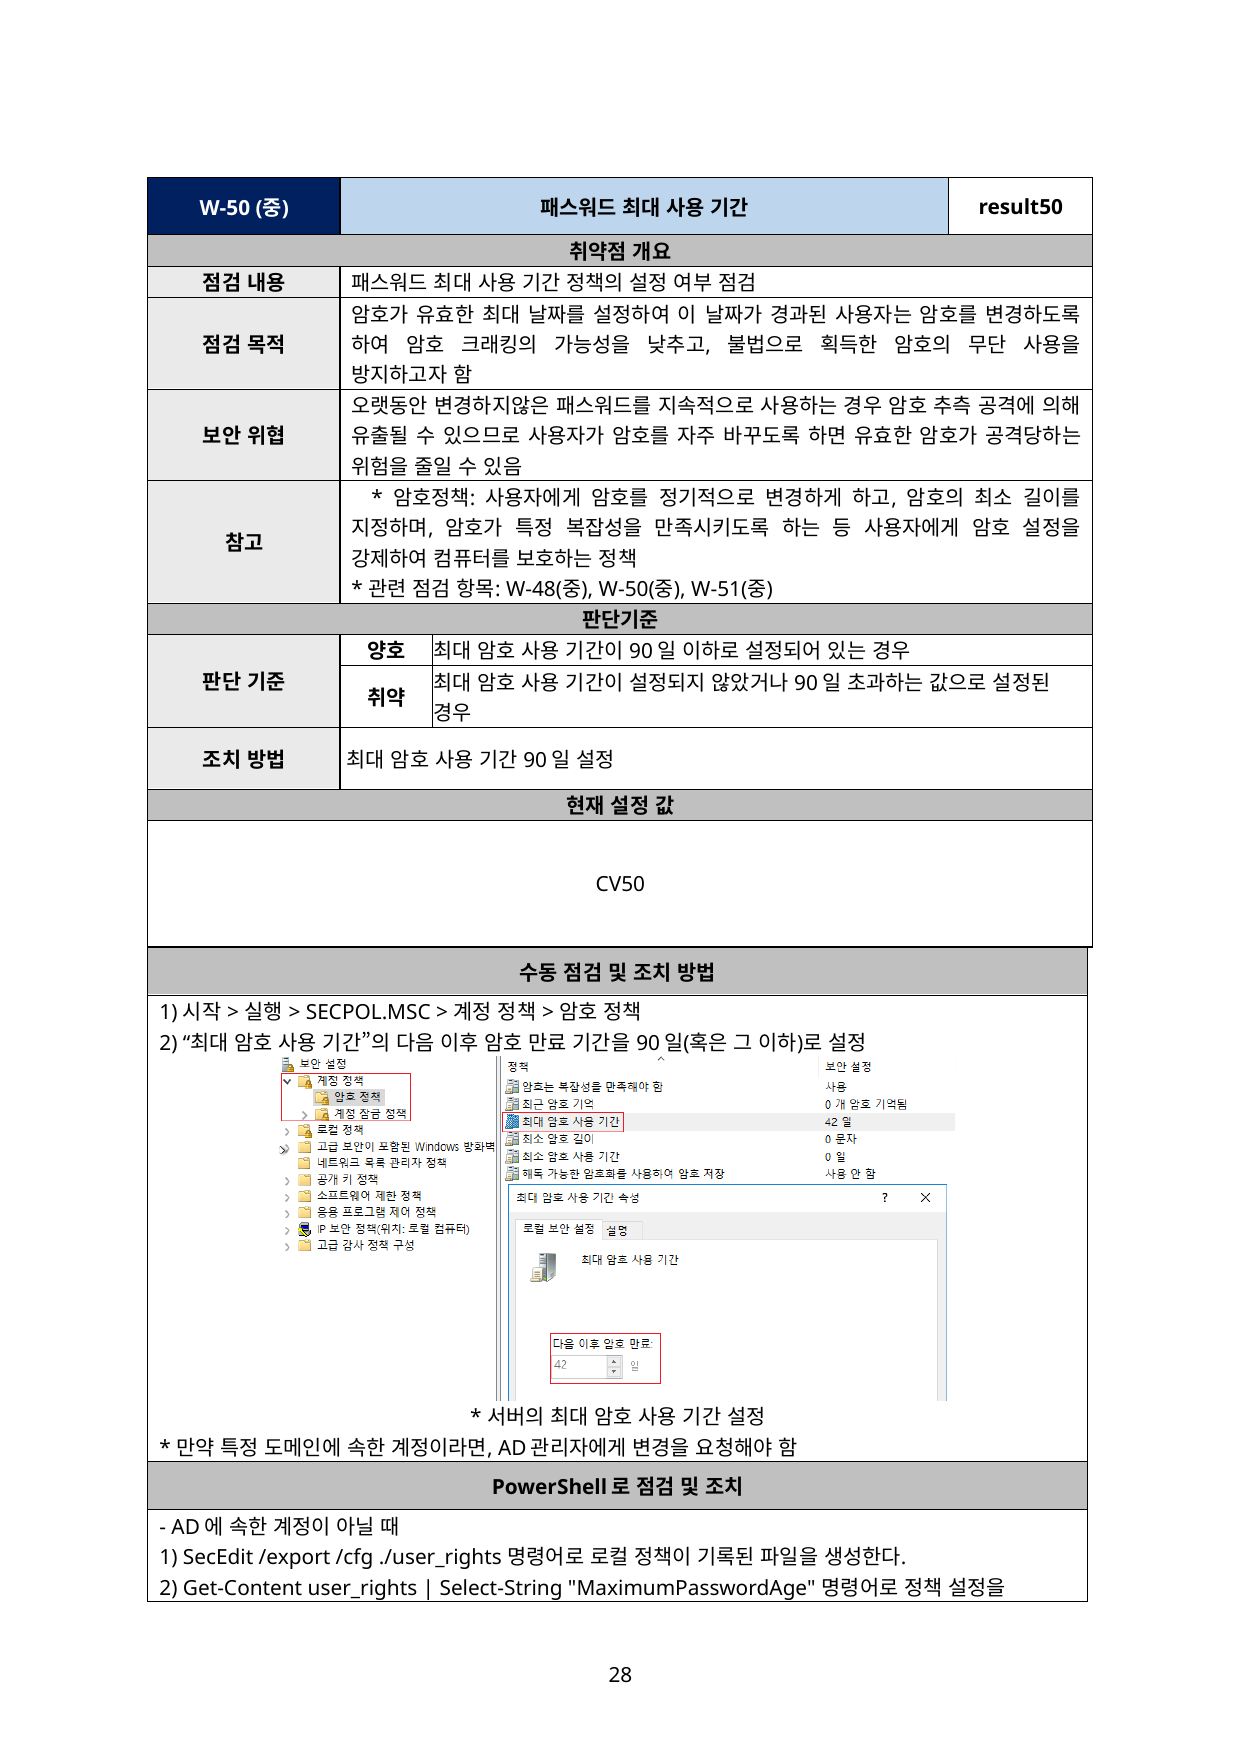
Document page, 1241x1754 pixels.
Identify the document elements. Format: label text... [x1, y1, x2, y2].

table_cell 참고 [148, 481, 339, 602]
table_cell 수동 점검 및 조치 방법 [148, 948, 1087, 994]
table_cell 보안 위협 [148, 390, 339, 480]
table_cell 조치 방법 [148, 728, 339, 788]
table_cell 현재 설정 값 [148, 790, 1092, 820]
table_cell PowerShell로 점검 및 조치 [148, 1462, 1087, 1509]
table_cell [148, 1510, 1087, 1601]
table_cell 점검 목적 [148, 298, 339, 388]
table_cell 암호가 유효한 최대 날짜를 설정하여 이 날짜가 경과된 사용자는 암호를 변경하도록 하여 암호 크래킹의 가능성을 낮추고, 불법으로 획득한 암호의 무단 사용을 방지하고자 함 [341, 298, 1092, 388]
table_cell 패스워드 최대 사용 기간 정책의 설정 여부 점검 [341, 267, 1092, 297]
table_header W-50 (중) [148, 178, 339, 234]
table_cell 점검 내용 [148, 267, 339, 297]
table_cell 1) 시작 > 실행 > SECPOL.MSC > 계정 정책 > 암호 정책 2) “최대 암호 사용 기간”의 다음 이후 암호 만료 기간을 90일(혹은 그 이하)로 설정 * 서버의 최대 암호 사용 기간 설정 * 만약 특정 도메인에 속한 계정이라면, AD관리자에게 변경을 요청해야 함 [148, 996, 1087, 1461]
table_cell 판단기준 [148, 604, 1092, 634]
table_cell 최대 암호 사용 기간이 설정되지 않았거나 90일 초과하는 값으로 설정된 경우 [433, 666, 1092, 727]
table_cell 취약 [341, 666, 432, 727]
table_header 패스워드 최대 사용 기간 [341, 178, 948, 234]
table_cell 최대 암호 사용 기간이 90일 이하로 설정되어 있는 경우 [433, 635, 1092, 665]
table_cell * 암호정책: 사용자에게 암호를 정기적으로 변경하게 하고, 암호의 최소 길이를 지정하며, 암호가 특정 복잡성을 만족시키도록 하는 등 사용자에게 암호 설정을 강제하여 컴퓨터를 보호하는 정책 * 관련 점검 항목: W-48(중), W-50(중), W-51(중) [341, 481, 1092, 602]
table_cell 판단 기준 [148, 635, 339, 727]
table_cell 오랫동안 변경하지않은 패스워드를 지속적으로 사용하는 경우 암호 추측 공격에 의해 유출될 수 있으므로 사용자가 암호를 자주 바꾸도록 하면 유효한 암호가 공격당하는 위험을 줄일 수 있음 [341, 390, 1092, 480]
table_cell 취약점 개요 [148, 235, 1092, 266]
table_header result50 [949, 178, 1092, 234]
table_cell 최대 암호 사용 기간 90일 설정 [341, 728, 1092, 788]
picture [279, 1056, 956, 1401]
table_cell CV50 [148, 821, 1092, 946]
table_cell 양호 [341, 635, 432, 665]
